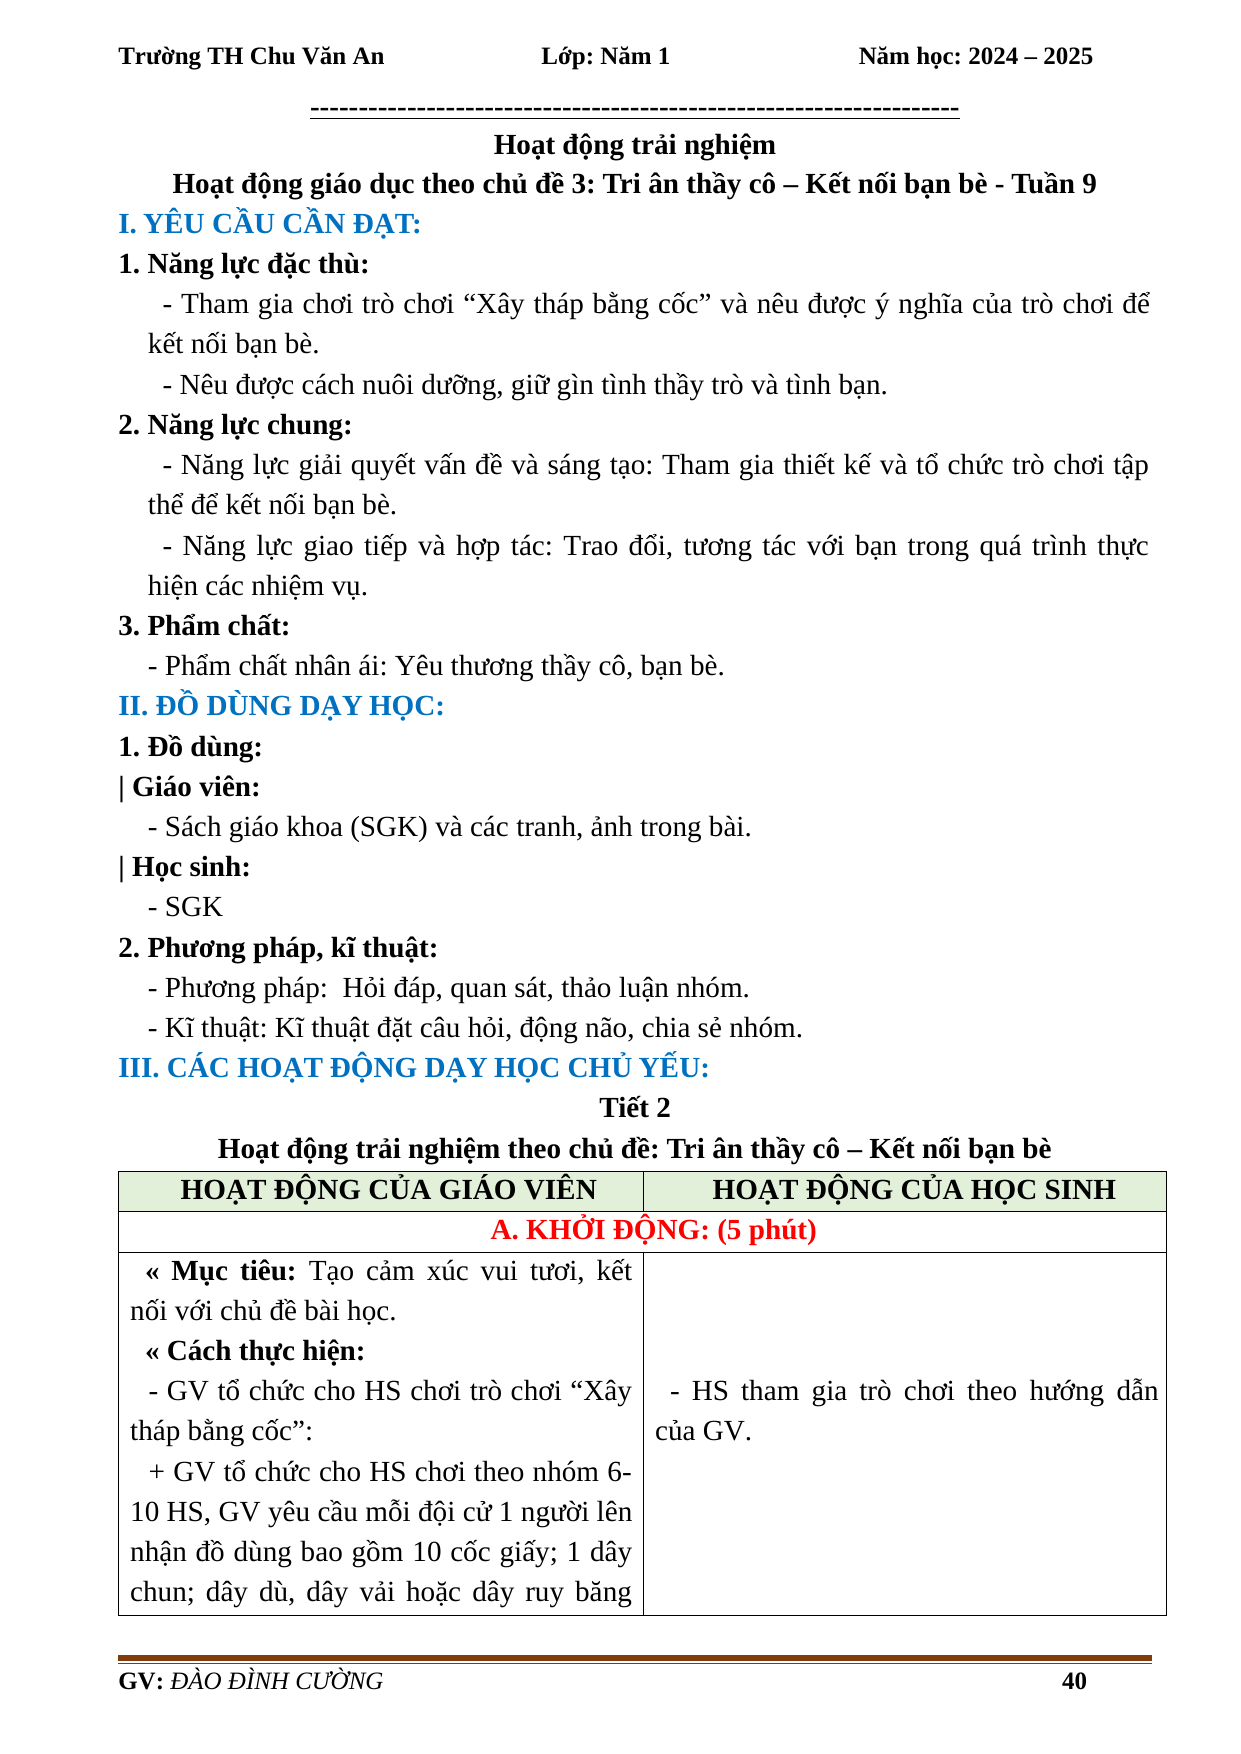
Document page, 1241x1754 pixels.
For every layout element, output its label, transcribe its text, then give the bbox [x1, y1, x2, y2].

text - Phương pháp: Hỏi đáp, quan sát, thảo luận nhóm. [148, 970, 1152, 1003]
text Hoạt động giáo dục theo chủ đề 3: Tri ân thầy cô – Kết nối bạn bè - Tuần 9 [118, 166, 1152, 199]
text - Sách giáo khoa (SGK) và các tranh, ảnh trong bài. [148, 809, 1152, 843]
text Hoạt động trải nghiệm theo chủ đề: Tri ân thầy cô – Kết nối bạn bè [118, 1131, 1152, 1164]
text | Học sinh: [118, 849, 1152, 883]
text - Năng lực giao tiếp và hợp tác: Trao đổi, tương tác với bạn trong quá trình thực hiện các nhiệm vụ. [148, 528, 1152, 601]
table_header HOẠT ĐỘNG CỦA GIÁO VIÊN [119, 1172, 643, 1211]
text - Kĩ thuật: Kĩ thuật đặt câu hỏi, động não, chia sẻ nhóm. [148, 1010, 1152, 1044]
text - SGK [148, 889, 1152, 923]
text I. YÊU CẦU CẦN ĐẠT: [118, 206, 1152, 239]
text 1. Đồ dùng: [118, 729, 1152, 762]
text II. ĐỒ DÙNG DẠY HỌC: [118, 688, 1152, 722]
text 1. Năng lực đặc thù: [118, 246, 1152, 280]
text Tiết 2 [118, 1091, 1152, 1124]
text 2. Năng lực chung: [118, 407, 1152, 441]
table_cell A. KHỞI ĐỘNG: (5 phút) [119, 1212, 1166, 1252]
text - Phẩm chất nhân ái: Yêu thương thầy cô, bạn bè. [148, 648, 1152, 682]
text | Giáo viên: [118, 769, 1152, 802]
text - Nêu được cách nuôi dưỡng, giữ gìn tình thầy trò và tình bạn. [148, 367, 1152, 400]
text 2. Phương pháp, kĩ thuật: [118, 930, 1152, 963]
text III. CÁC HOẠT ĐỘNG DẠY HỌC CHỦ YẾU: [118, 1050, 1152, 1084]
table_header HOẠT ĐỘNG CỦA HỌC SINH [644, 1172, 1166, 1211]
text - Năng lực giải quyết vấn đề và sáng tạo: Tham gia thiết kế và tổ chức trò chơi tập thể để kết nối bạn bè. [148, 447, 1152, 521]
text ------------------------------------------------------------------- [118, 89, 1152, 122]
text - Tham gia chơi trò chơi “Xây tháp bằng cốc” và nêu được ý nghĩa của trò chơi để kết nối bạn bè. [148, 286, 1152, 360]
text 3. Phẩm chất: [118, 608, 1152, 642]
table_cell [644, 1253, 1166, 1614]
subtitle Hoạt động trải nghiệm [118, 127, 1152, 161]
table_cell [119, 1253, 643, 1614]
